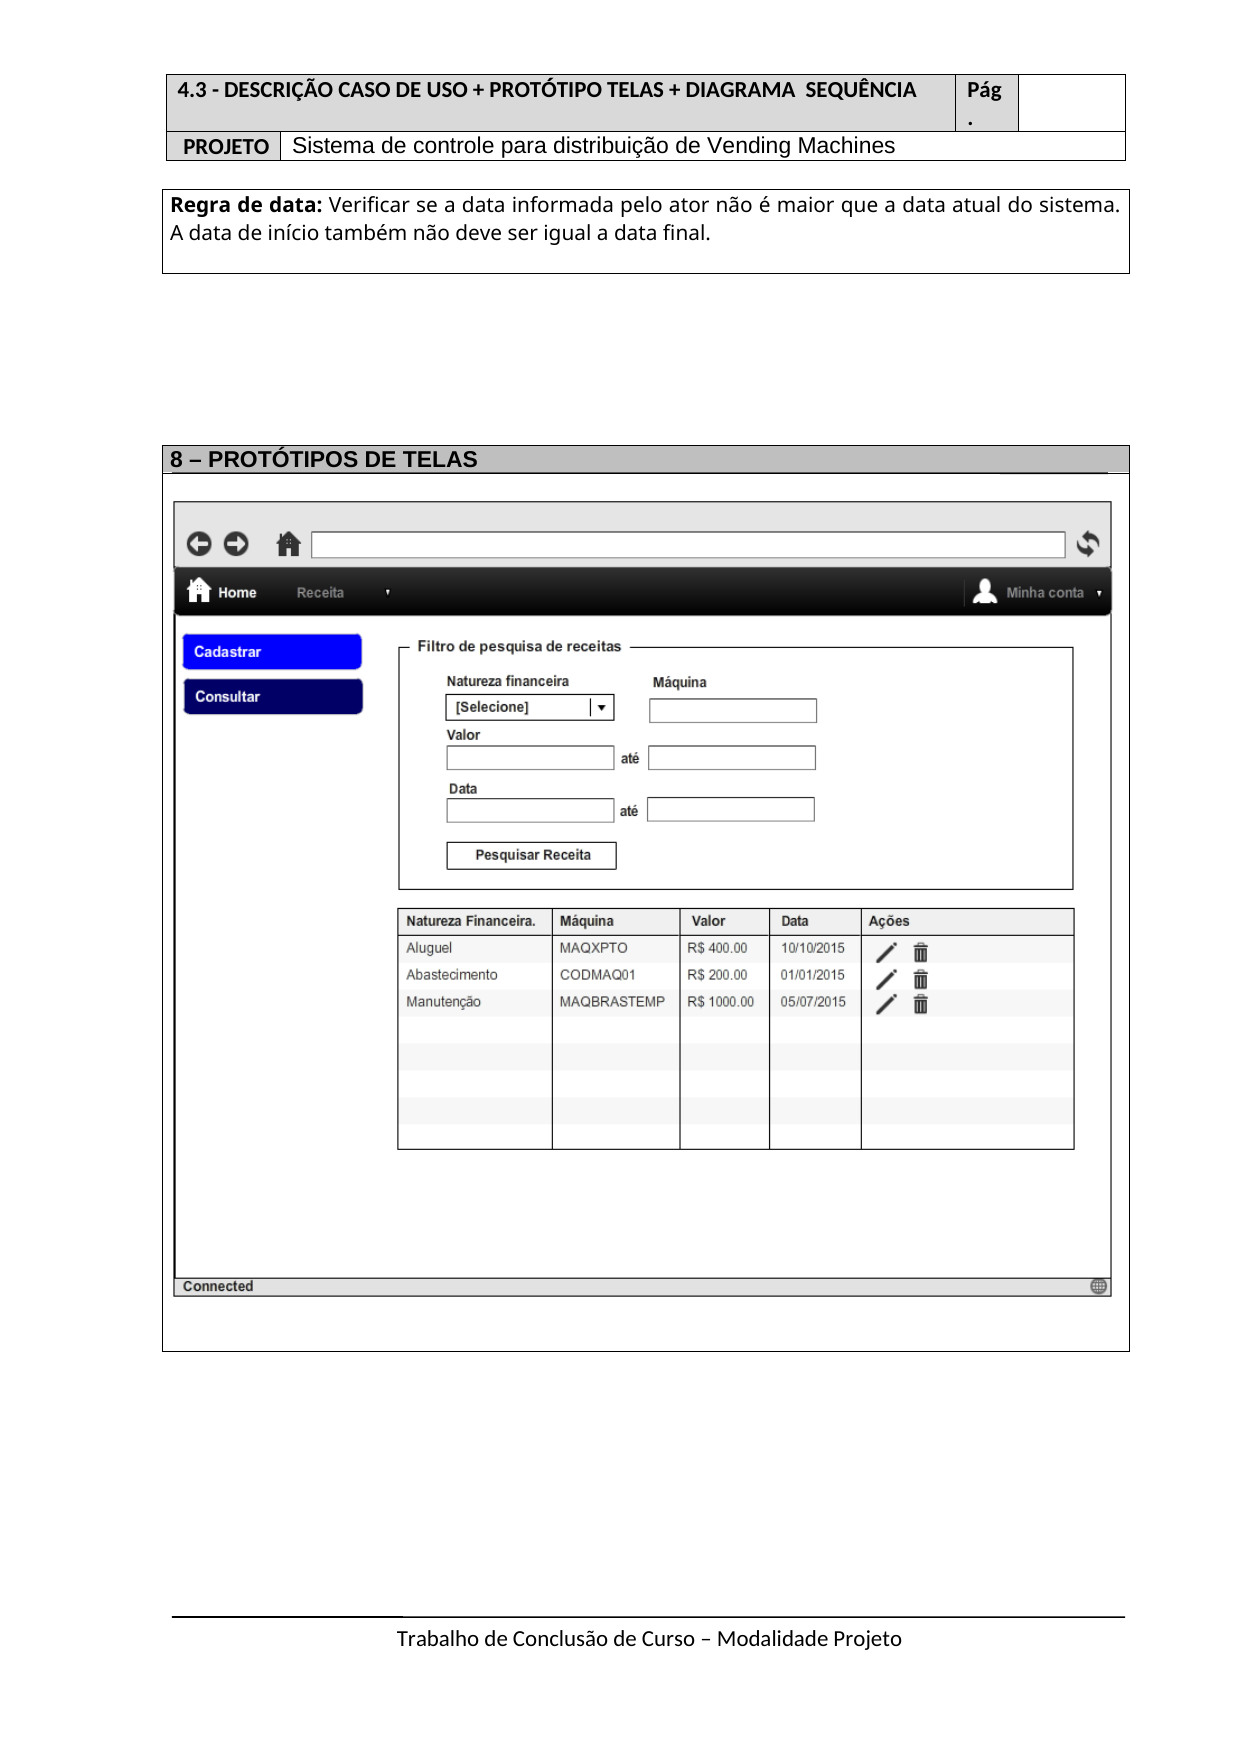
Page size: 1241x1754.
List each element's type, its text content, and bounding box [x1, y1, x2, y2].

picture [169, 499, 1115, 1299]
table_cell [163, 190, 1129, 273]
table_cell [163, 474, 1129, 1351]
table_header 8 – PROTÓTIPOS DE TELAS [163, 446, 1129, 472]
